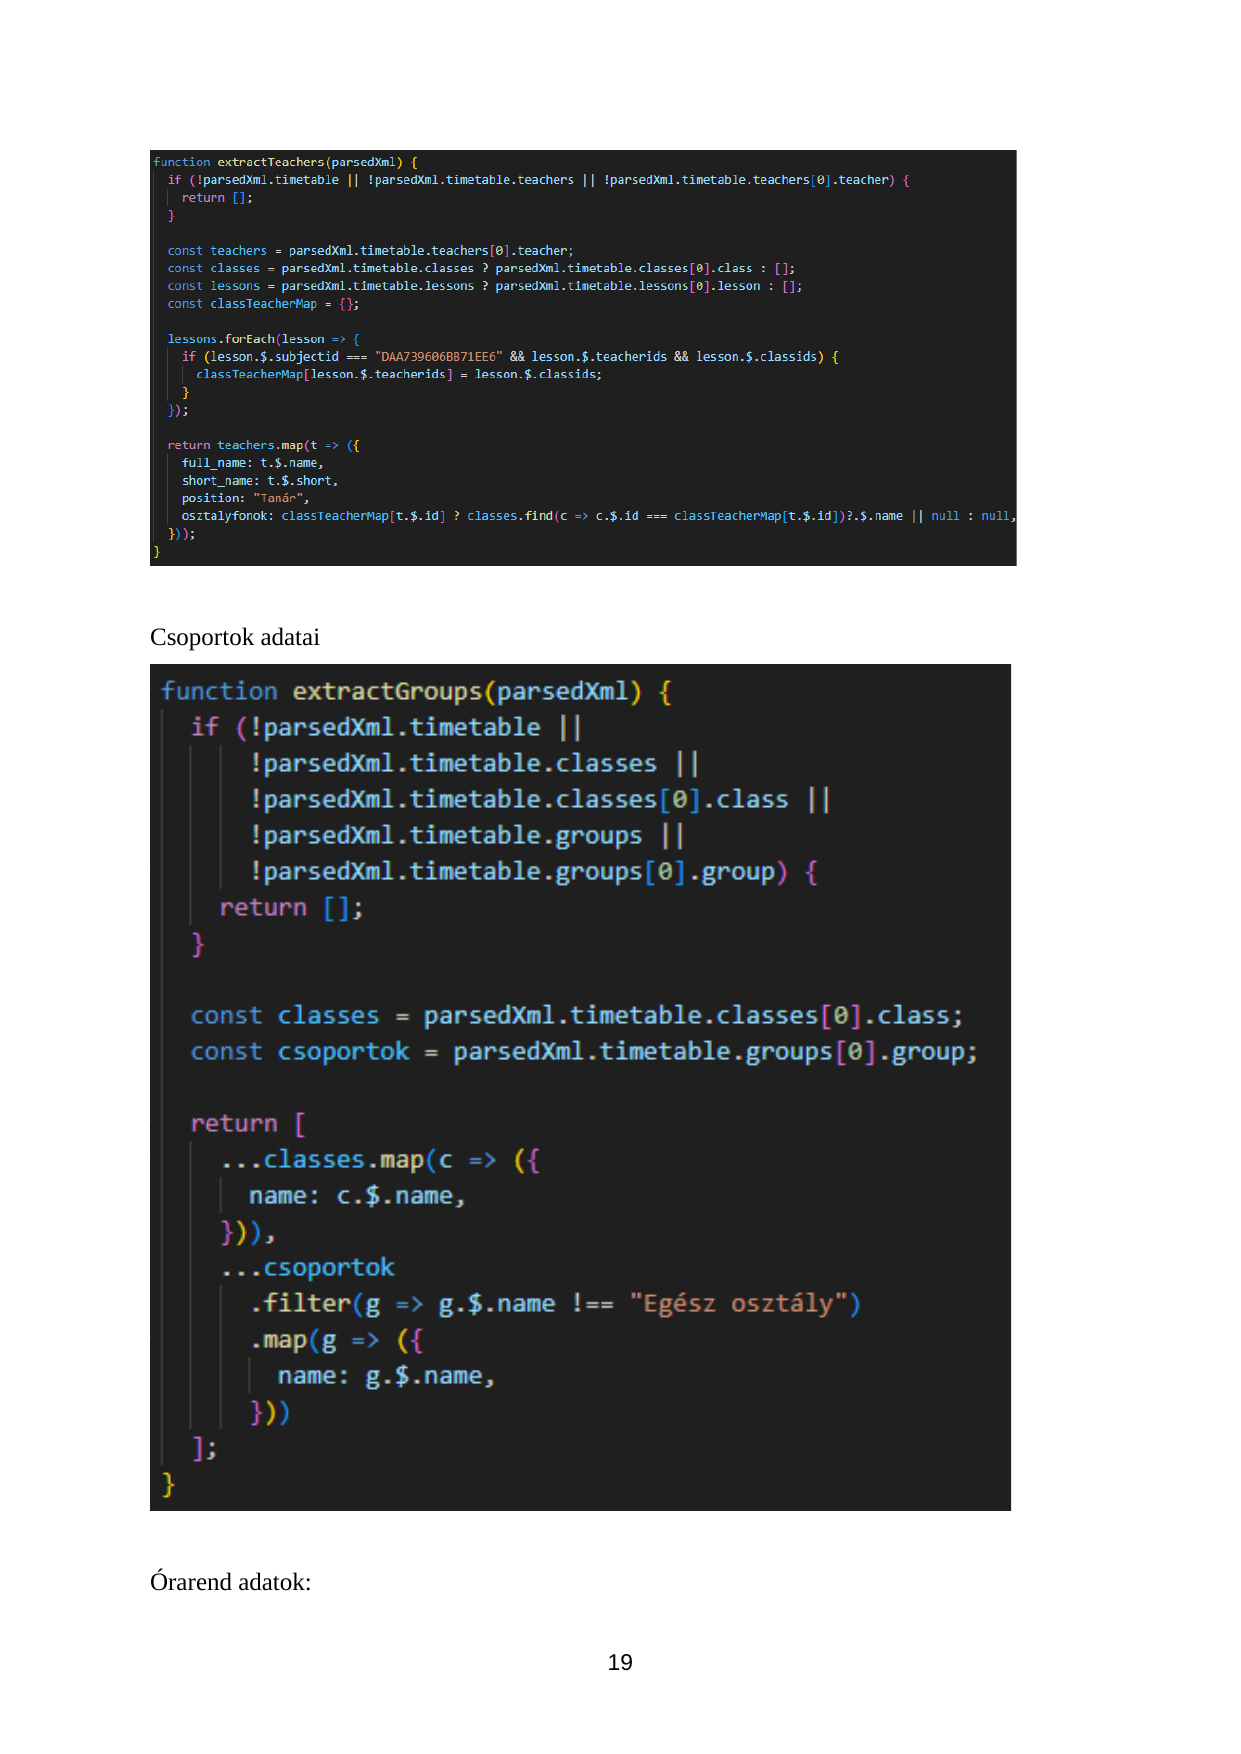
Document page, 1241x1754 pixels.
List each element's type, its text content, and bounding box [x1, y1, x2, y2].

picture [150, 664, 1012, 1511]
picture [150, 150, 1017, 566]
text Órarend adatok: [150, 1567, 1090, 1596]
text Csoportok adatai [150, 622, 1090, 650]
